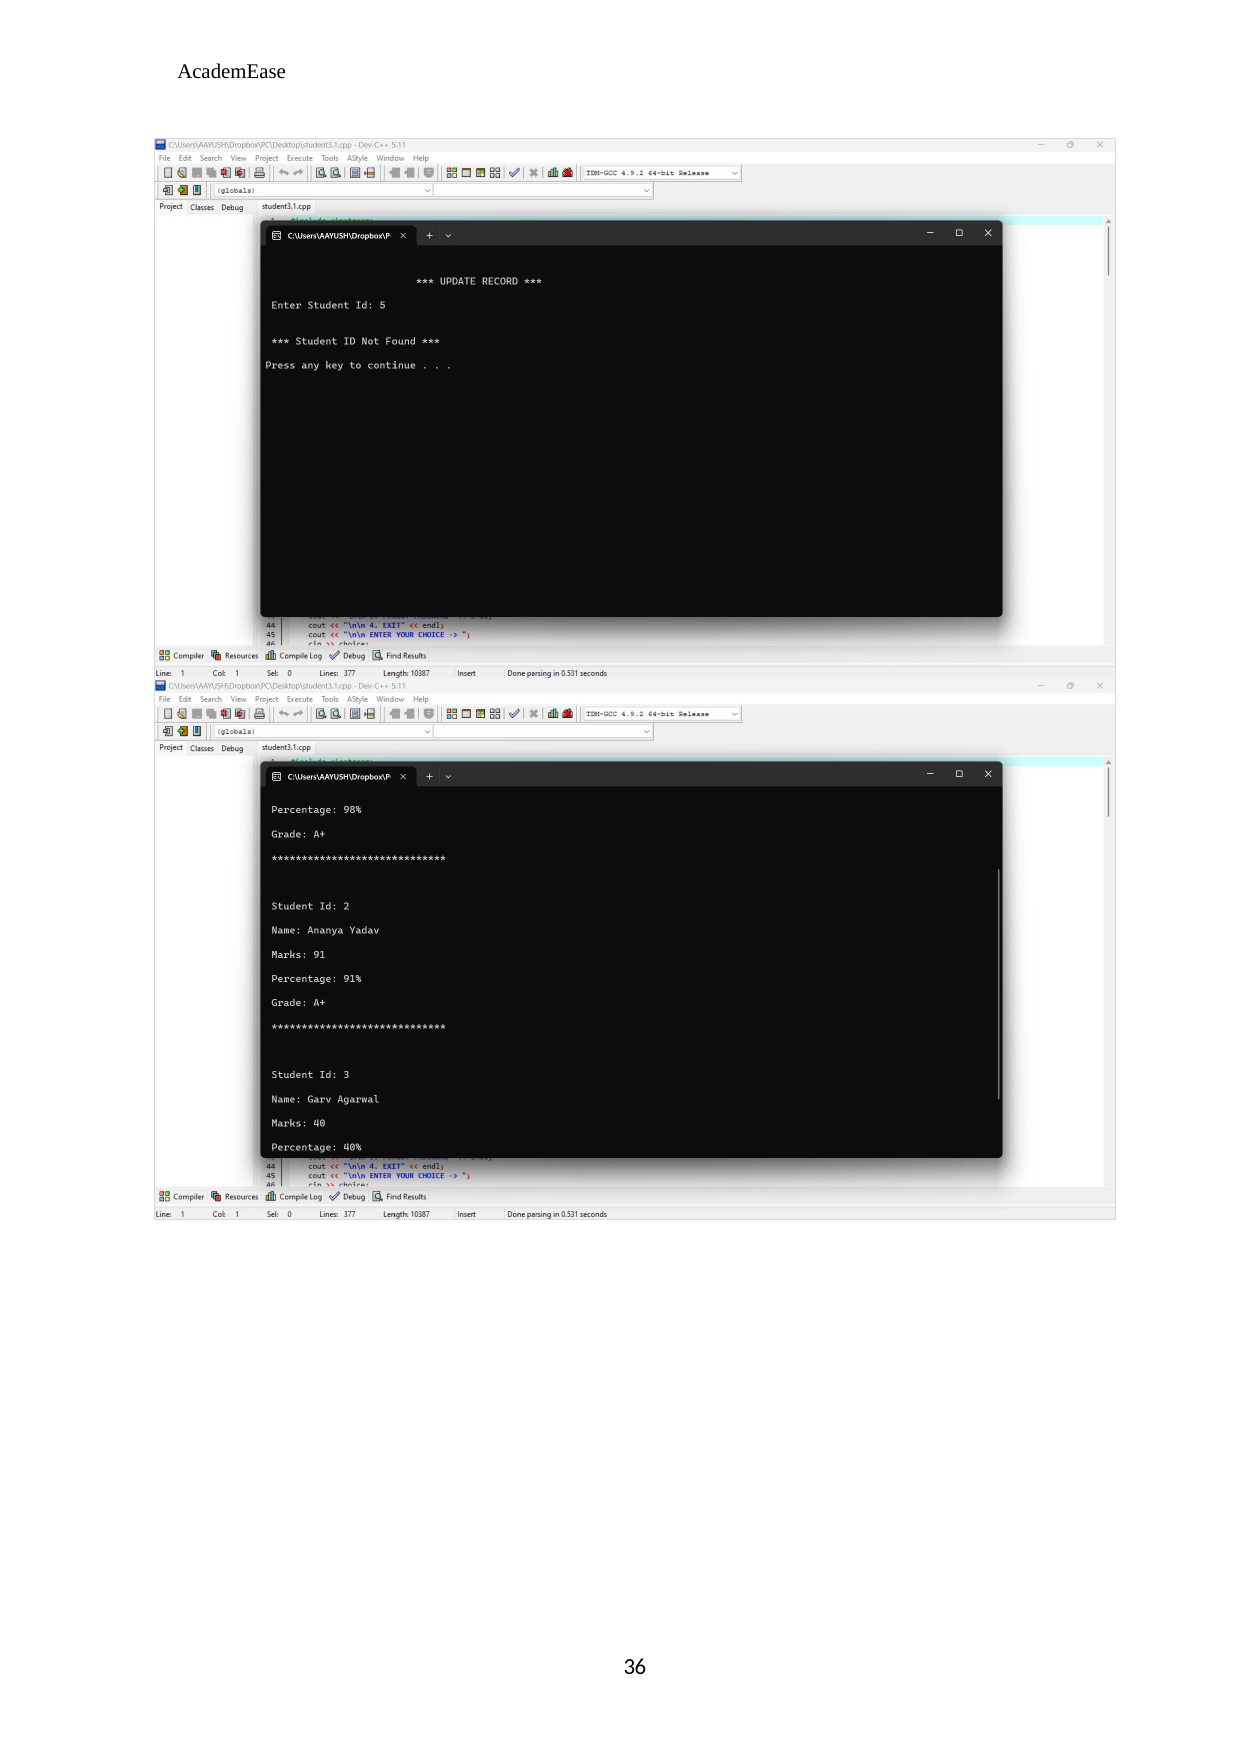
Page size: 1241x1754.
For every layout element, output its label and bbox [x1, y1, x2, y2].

picture [155, 139, 1115, 1219]
